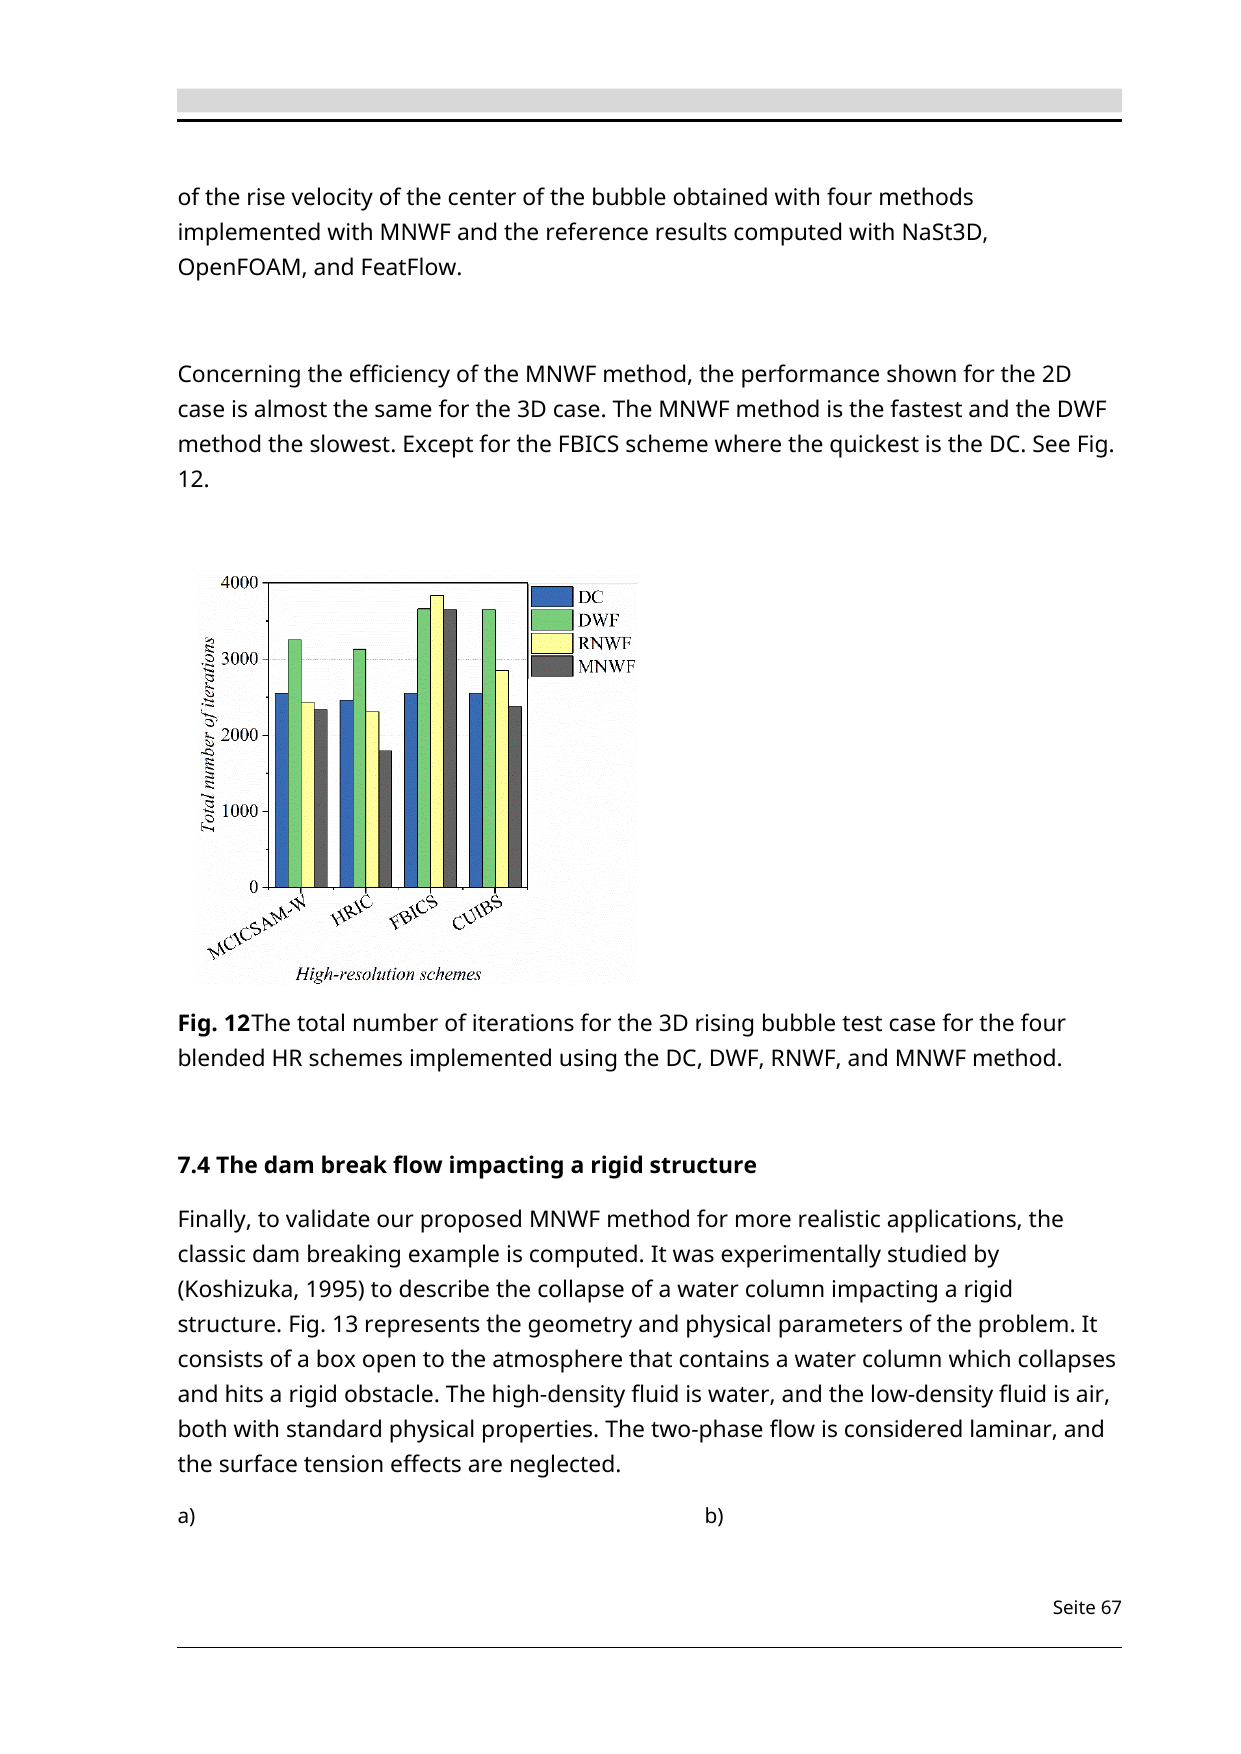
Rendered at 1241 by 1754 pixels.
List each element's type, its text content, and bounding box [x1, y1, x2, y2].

text Finally, to validate our proposed MNWF method for more realistic applications, the classic dam breaking example is computed. It was experimentally studied by (Koshizuka, 1995) to describe the collapse of a water column impacting a rigid structure. Fig. 13 represents the geometry and physical parameters of the problem. It consists of a box open to the atmosphere that contains a water column which collapses and hits a rigid obstacle. The high-density fluid is water, and the low-density fluid is air, both with standard physical properties. The two-phase flow is considered laminar, and the surface tension effects are neglected. [177, 1203, 1122, 1479]
picture [195, 570, 638, 985]
table_header b) [693, 1502, 1133, 1552]
text Fig. 12 The total number of iterations for the 3D rising bubble test case for the four blended HR schemes implemented using the DC, DWF, RNWF, and MNWF method. [177, 1007, 1122, 1073]
text 7.4 The dam break flow impacting a rigid structure [177, 1149, 1122, 1180]
table_header a) [166, 1502, 693, 1552]
text Concerning the efficiency of the MNWF method, the performance shown for the 2D case is almost the same for the 3D case. The MNWF method is the fastest and the DWF method the slowest. Except for the FBICS scheme where the quickest is the DC. See Fig. 12. [177, 358, 1122, 494]
